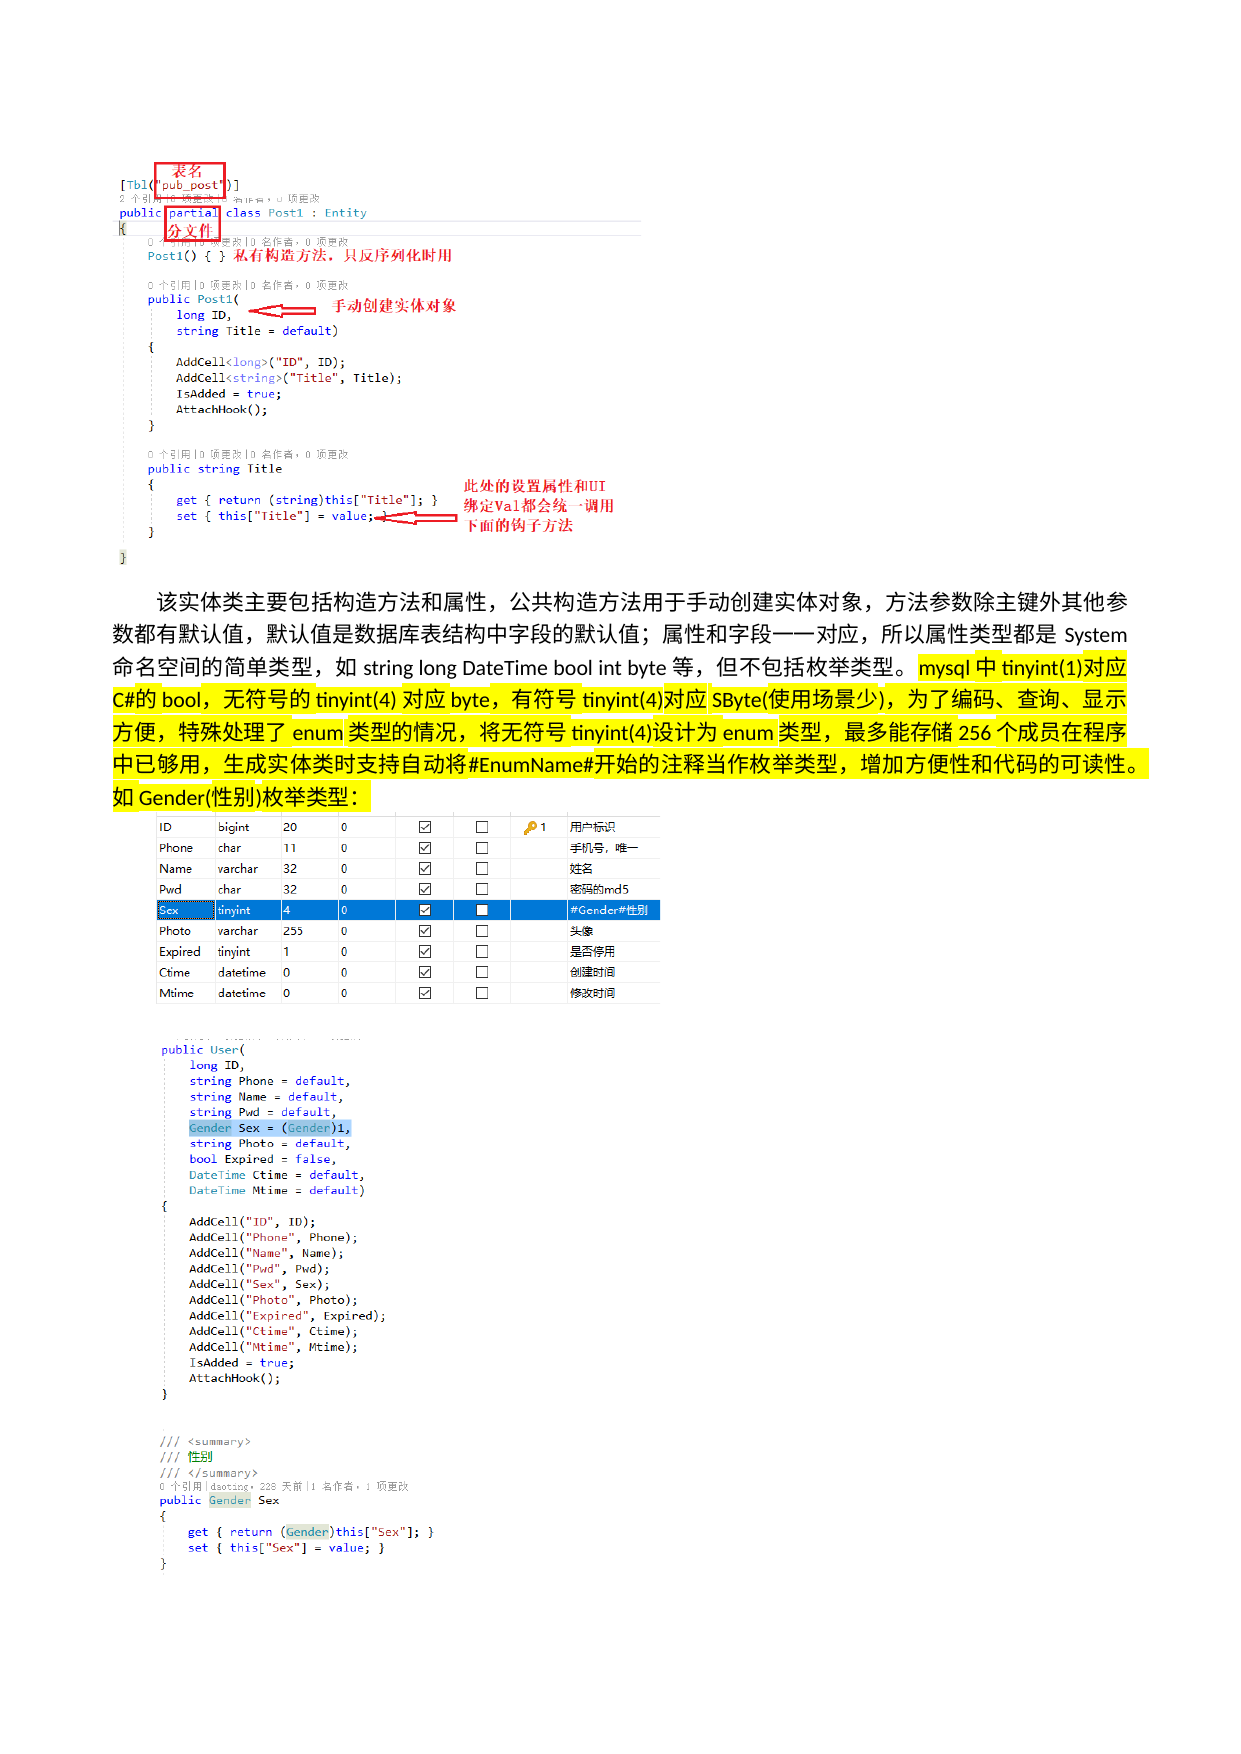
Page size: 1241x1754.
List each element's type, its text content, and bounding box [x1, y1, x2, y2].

picture [156, 1429, 441, 1577]
text 该实体类主要包括构造方法和属性，公共构造方法用于手动创建实体对象，方法参数除主键外其他参数都有默认值，默认值是数据库表结构中字段的默认值；属性和字段一一对应，所以属性类型都是System命名空间的简单类型，如string long DateTime bool int byte等，但不包括枚举类型。mysql中tinyint(1)对应C#的bool，无符号的tinyint(4) 对应byte，有符号tinyint(4)对应SByte(使用场景少)，为了编码、查询、显示方便，特殊处理了enum类型的情况，将无符号tinyint(4)设计为enum类型，最多能存储256个成员在程序中已够用，生成实体类时支持自动将#EnumName#开始的注释当作枚举类型，增加方便性和代码的可读性。如Gender(性别)枚举类型： [112, 584, 1128, 812]
picture [156, 812, 661, 1010]
picture [156, 1039, 402, 1402]
picture [112, 162, 642, 572]
